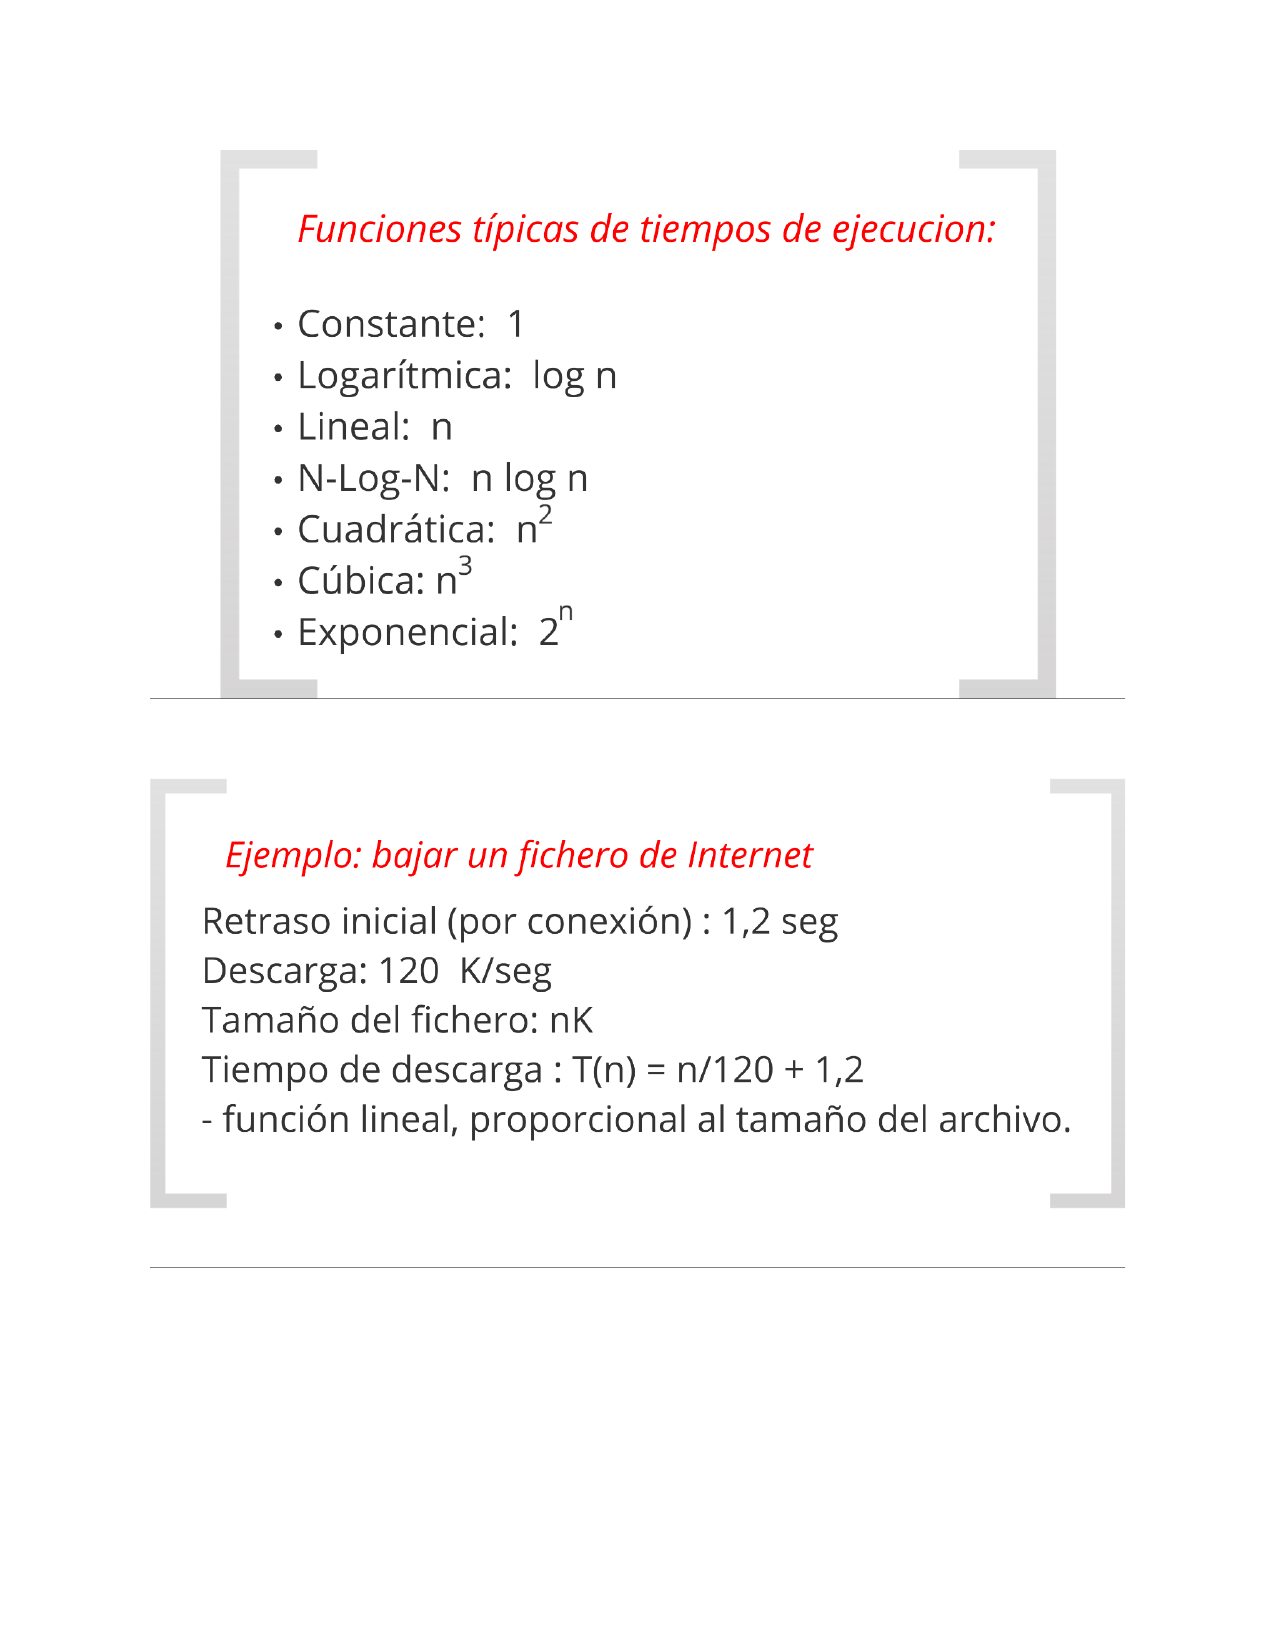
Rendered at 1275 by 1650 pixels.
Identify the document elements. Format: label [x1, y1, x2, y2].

picture [150, 150, 1125, 699]
picture [150, 720, 1125, 1268]
